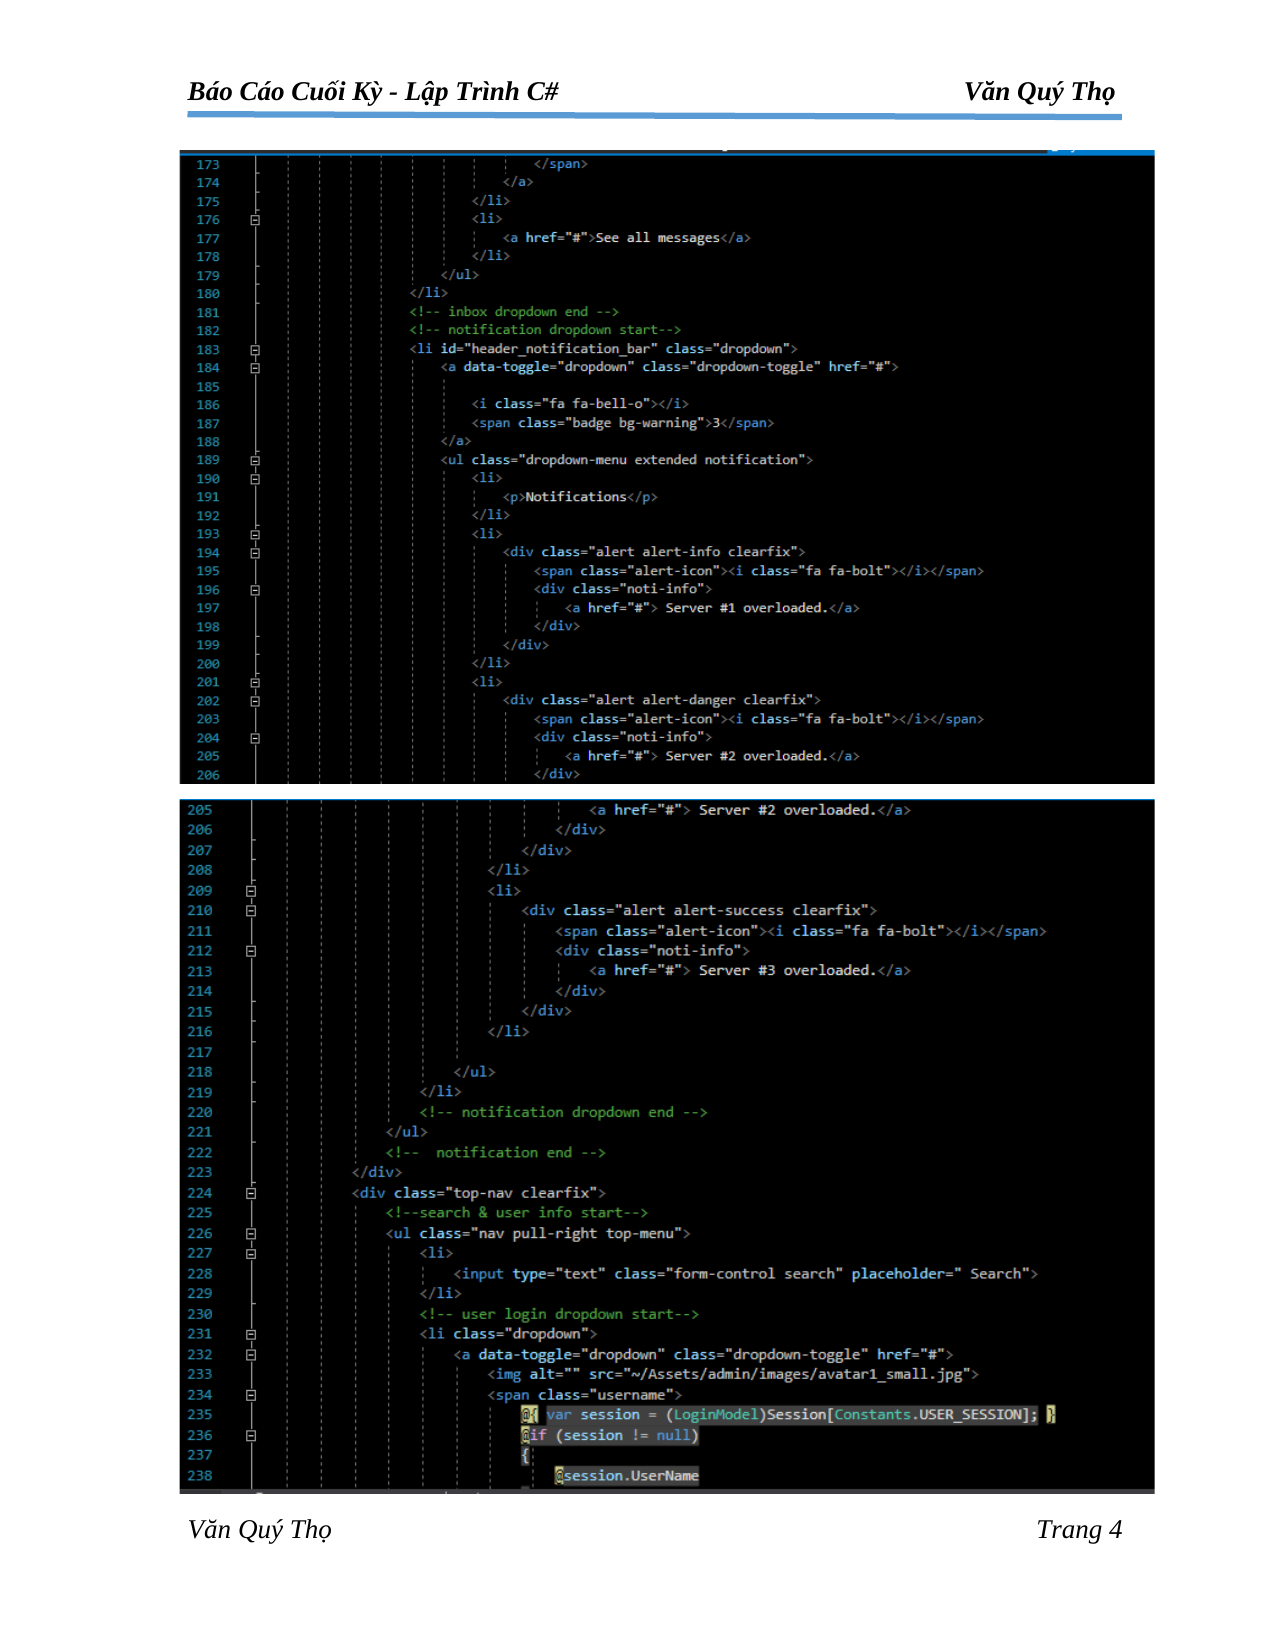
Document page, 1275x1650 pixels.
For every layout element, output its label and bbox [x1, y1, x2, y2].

picture [179, 150, 1155, 784]
picture [179, 799, 1155, 1494]
